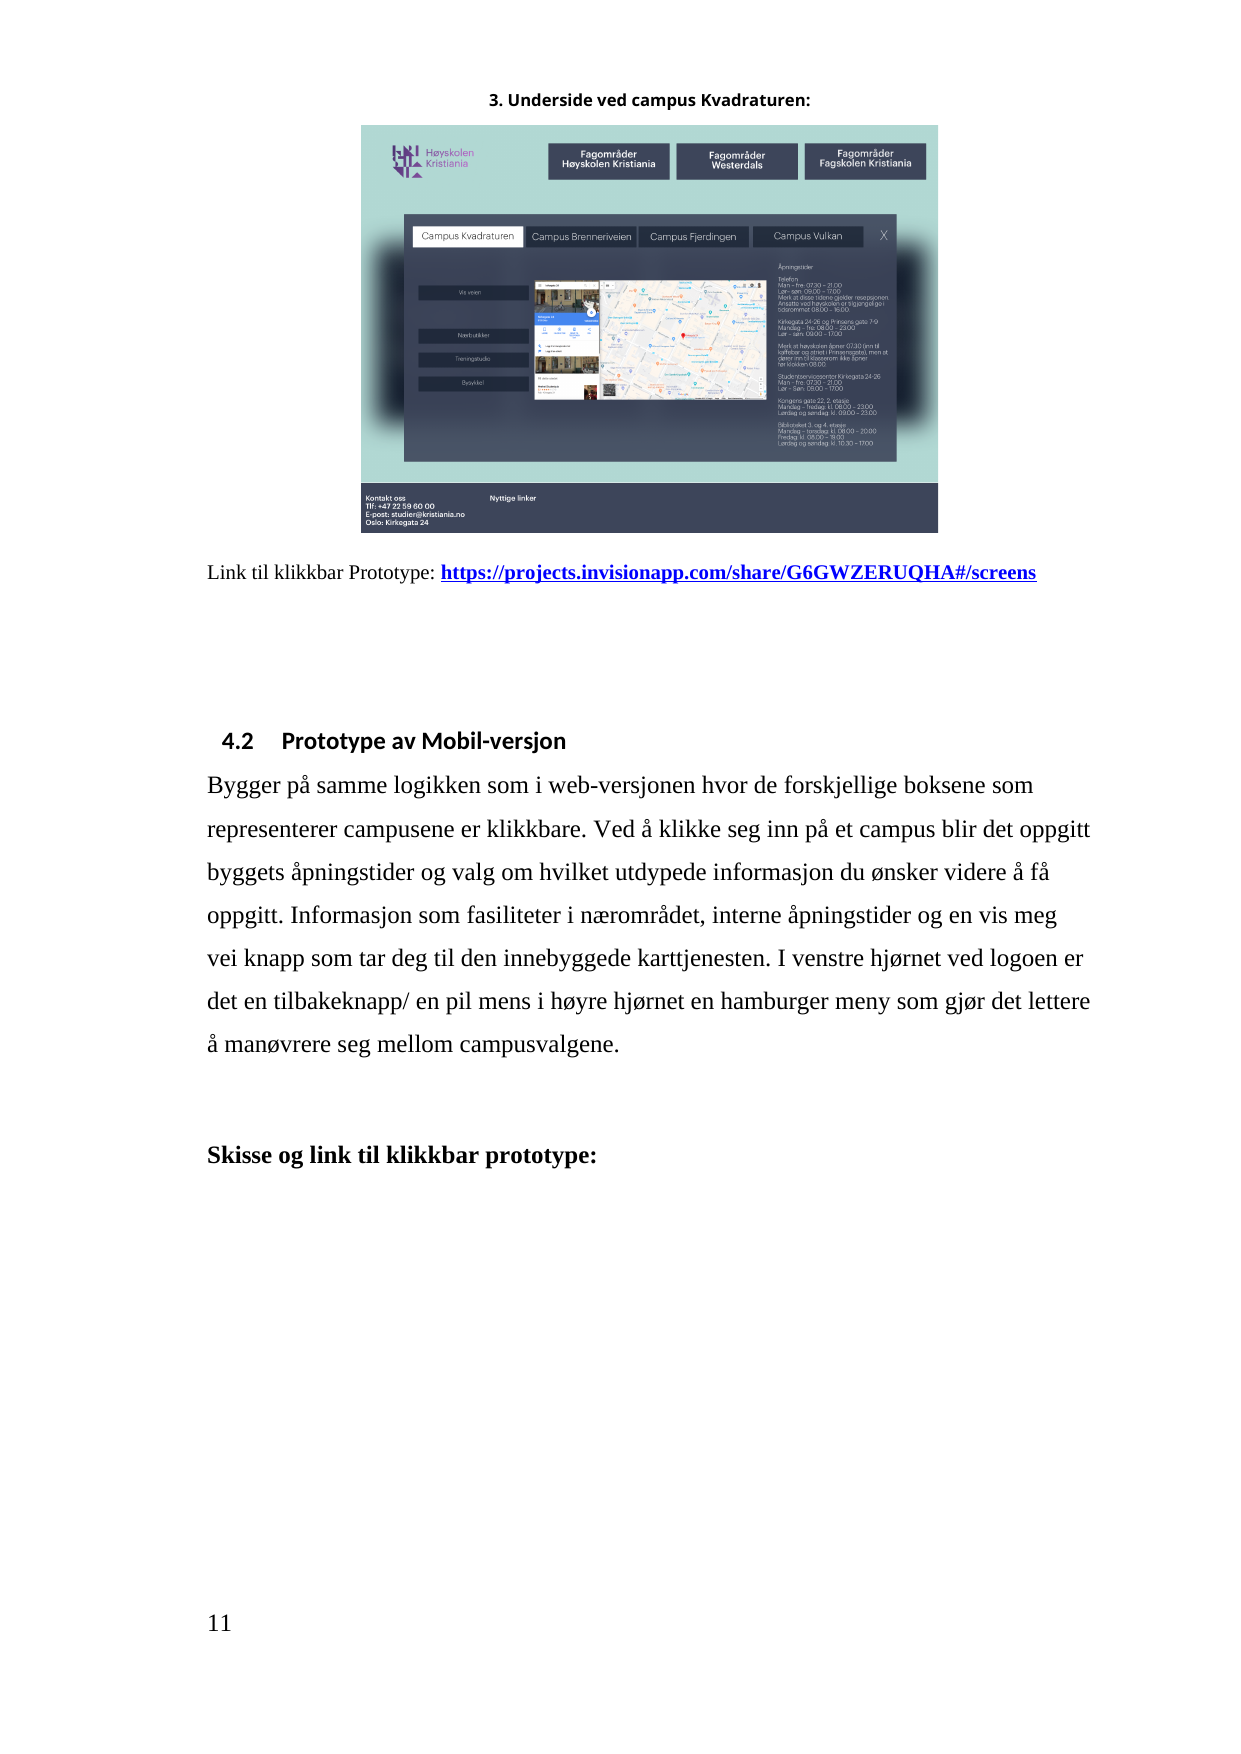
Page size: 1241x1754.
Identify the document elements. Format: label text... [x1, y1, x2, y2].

subtitle Prototype av Mobil-versjon [222, 725, 1092, 755]
text Link til klikkbar Prototype: https://projects.invisionapp.com/share/G6GWZERUQHA#/screens [207, 560, 1092, 584]
text Skisse og link til klikkbar prototype: [207, 1141, 1092, 1169]
picture [361, 125, 939, 533]
text Bygger på samme logikken som i web-versjonen hvor de forskjellige boksene som representerer campusene er klikkbare. Ved å klikke seg inn på et campus blir det oppgitt byggets åpningstider og valg om hvilket utdypede informasjon du ønsker videre å få oppgitt. Informasjon som fasiliteter i nærområdet, interne åpningstider og en vis meg vei knapp som tar deg til den innebyggede karttjenesten. I venstre hjørnet ved logoen er det en tilbakeknapp/ en pil mens i høyre hjørnet en hamburger meny som gjør det lettere å manøvrere seg mellom campusvalgene. [207, 771, 1092, 1058]
